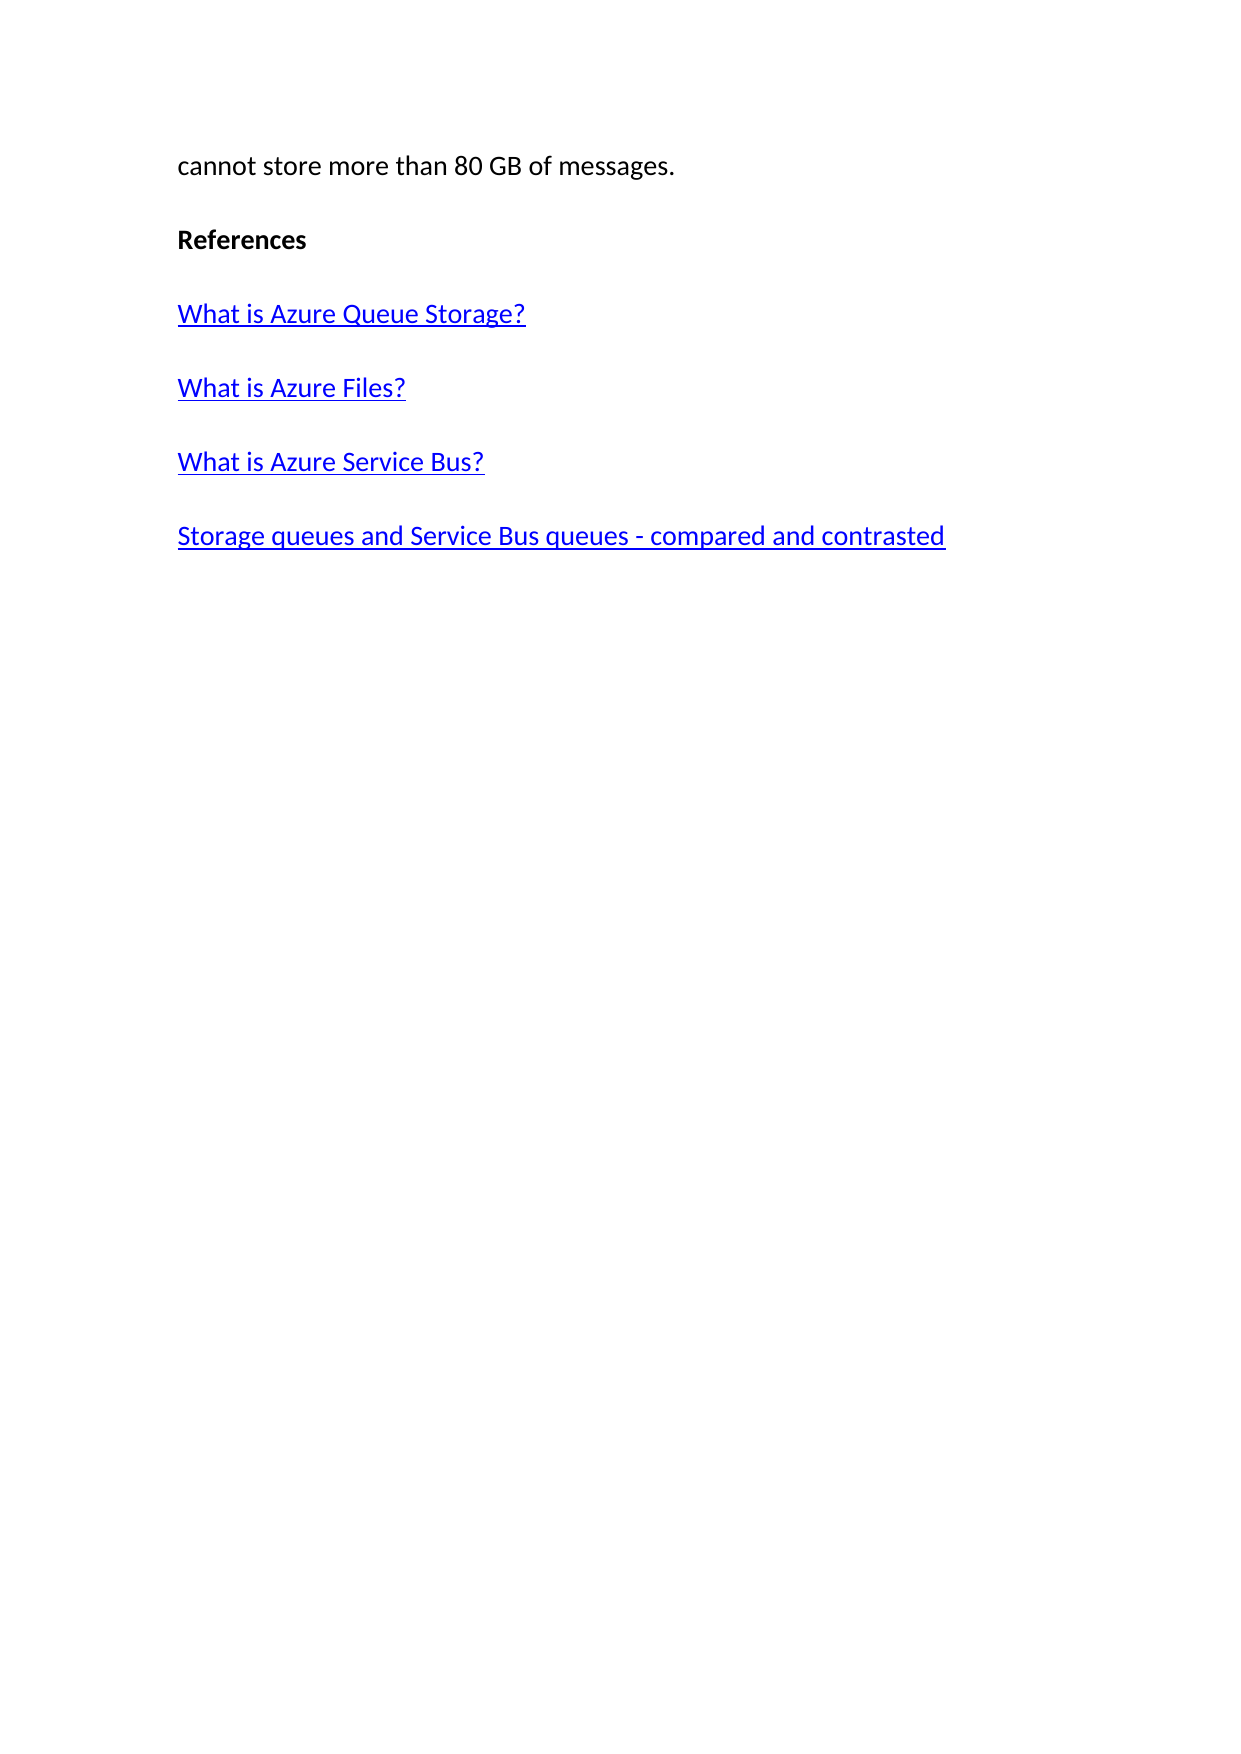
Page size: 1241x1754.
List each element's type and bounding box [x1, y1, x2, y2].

text [177, 148, 1063, 553]
